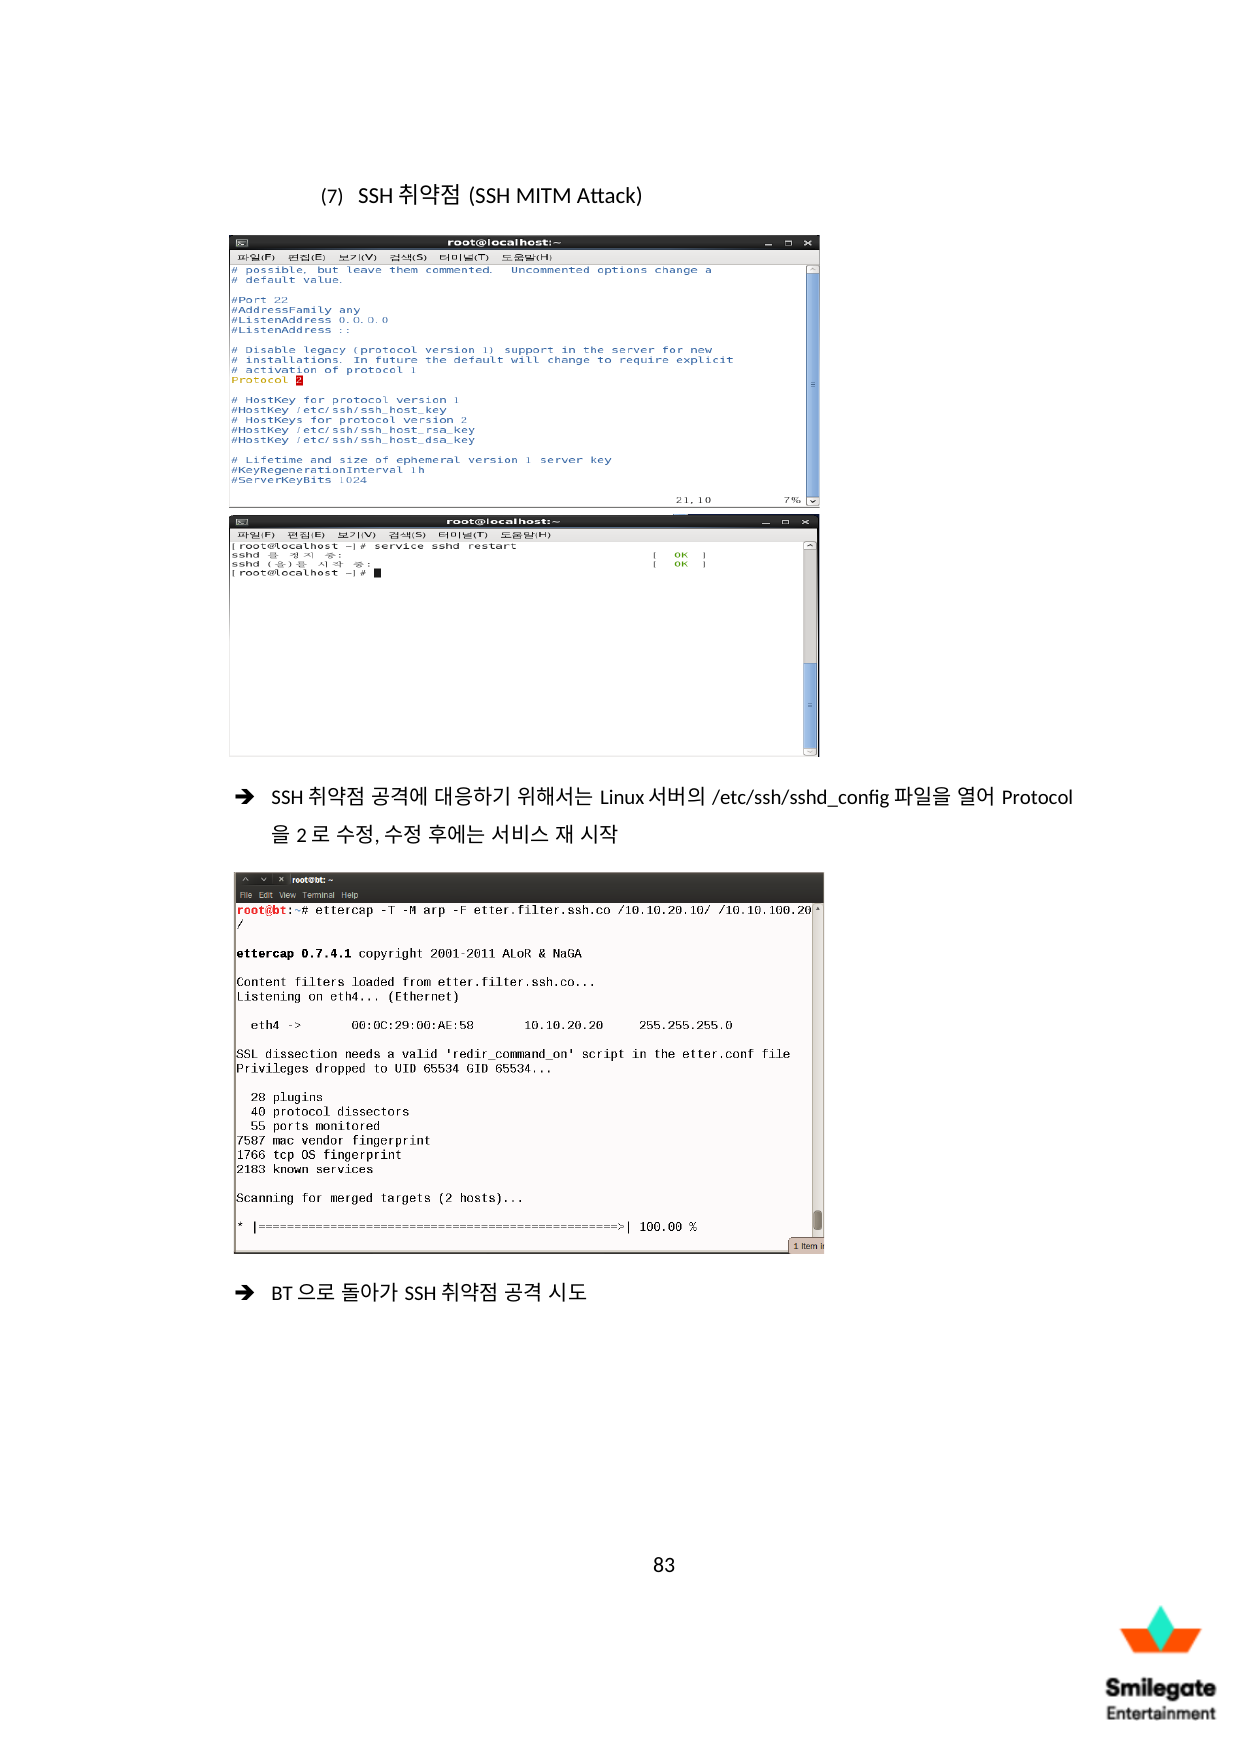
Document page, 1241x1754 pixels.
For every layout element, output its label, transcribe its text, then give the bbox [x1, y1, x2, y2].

picture [229, 235, 820, 508]
list SSH 취약점 공격에 대응하기 위해서는 Linux서버의 /etc/ssh/sshd_config 파일을 열어 Protocol을 2로 수정, 수정 후에는 서비스 재 시작 [234, 780, 1090, 848]
picture [1090, 1604, 1228, 1733]
list BT으로 돌아가 SSH 취약점 공격 시도 [234, 1277, 1090, 1307]
picture [233, 872, 825, 1254]
list SSH 취약점 (SSH MITM Attack) [320, 177, 1090, 210]
picture [229, 514, 820, 757]
